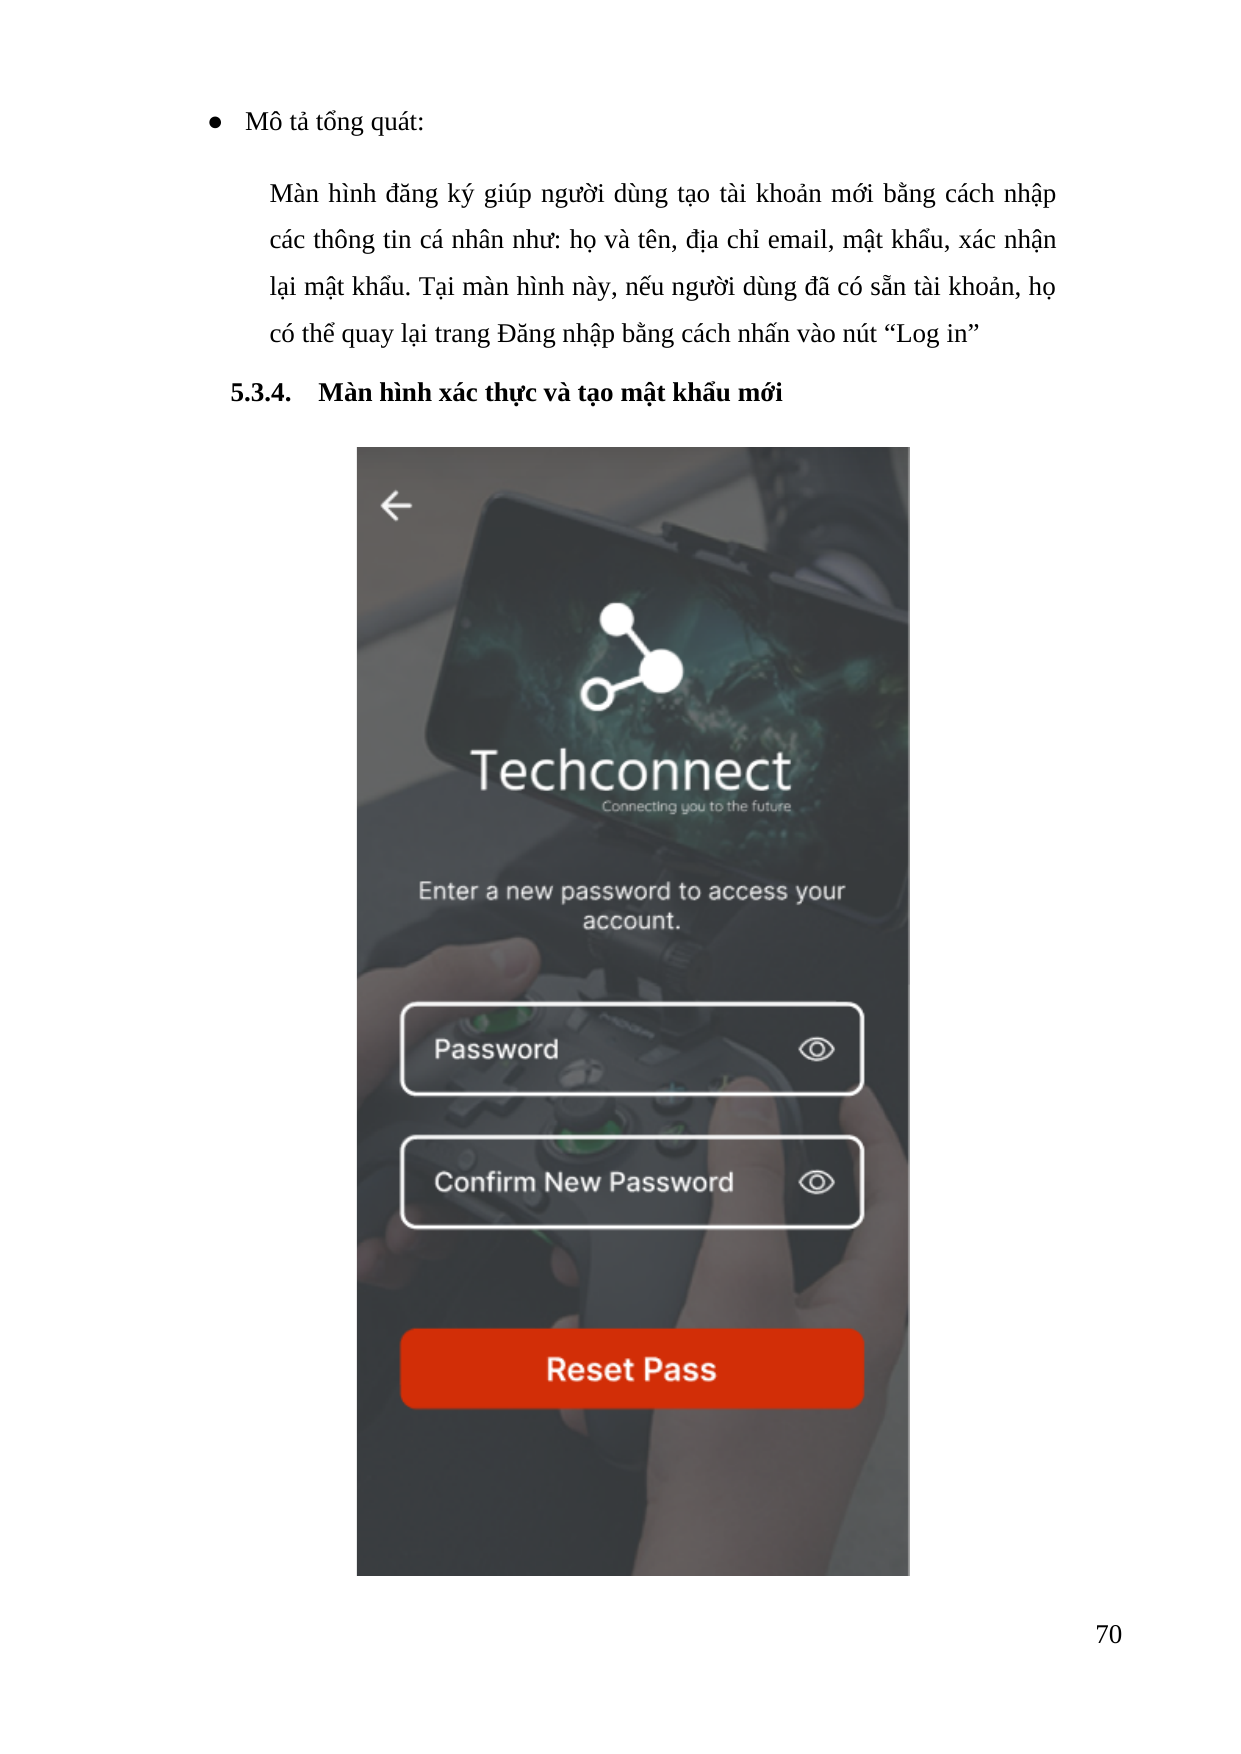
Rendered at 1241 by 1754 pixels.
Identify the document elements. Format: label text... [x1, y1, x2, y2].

text Màn hình đăng ký giúp người dùng tạo tài khoản mới bằng cách nhập các thông tin cá nhân như: họ và tên, địa chỉ email, mật khẩu, xác nhận lại mật khẩu. Tại màn hình này, nếu người dùng đã có sẵn tài khoản, họ có thể quay lại trang Đăng nhập bằng cách nhấn vào nút “Log in” [269, 177, 1057, 348]
text ● Mô tả tổng quát: [207, 105, 1122, 136]
subtitle 5.3.4. Màn hình xác thực và tạo mật khẩu mới [230, 376, 1122, 407]
picture [356, 447, 910, 1576]
